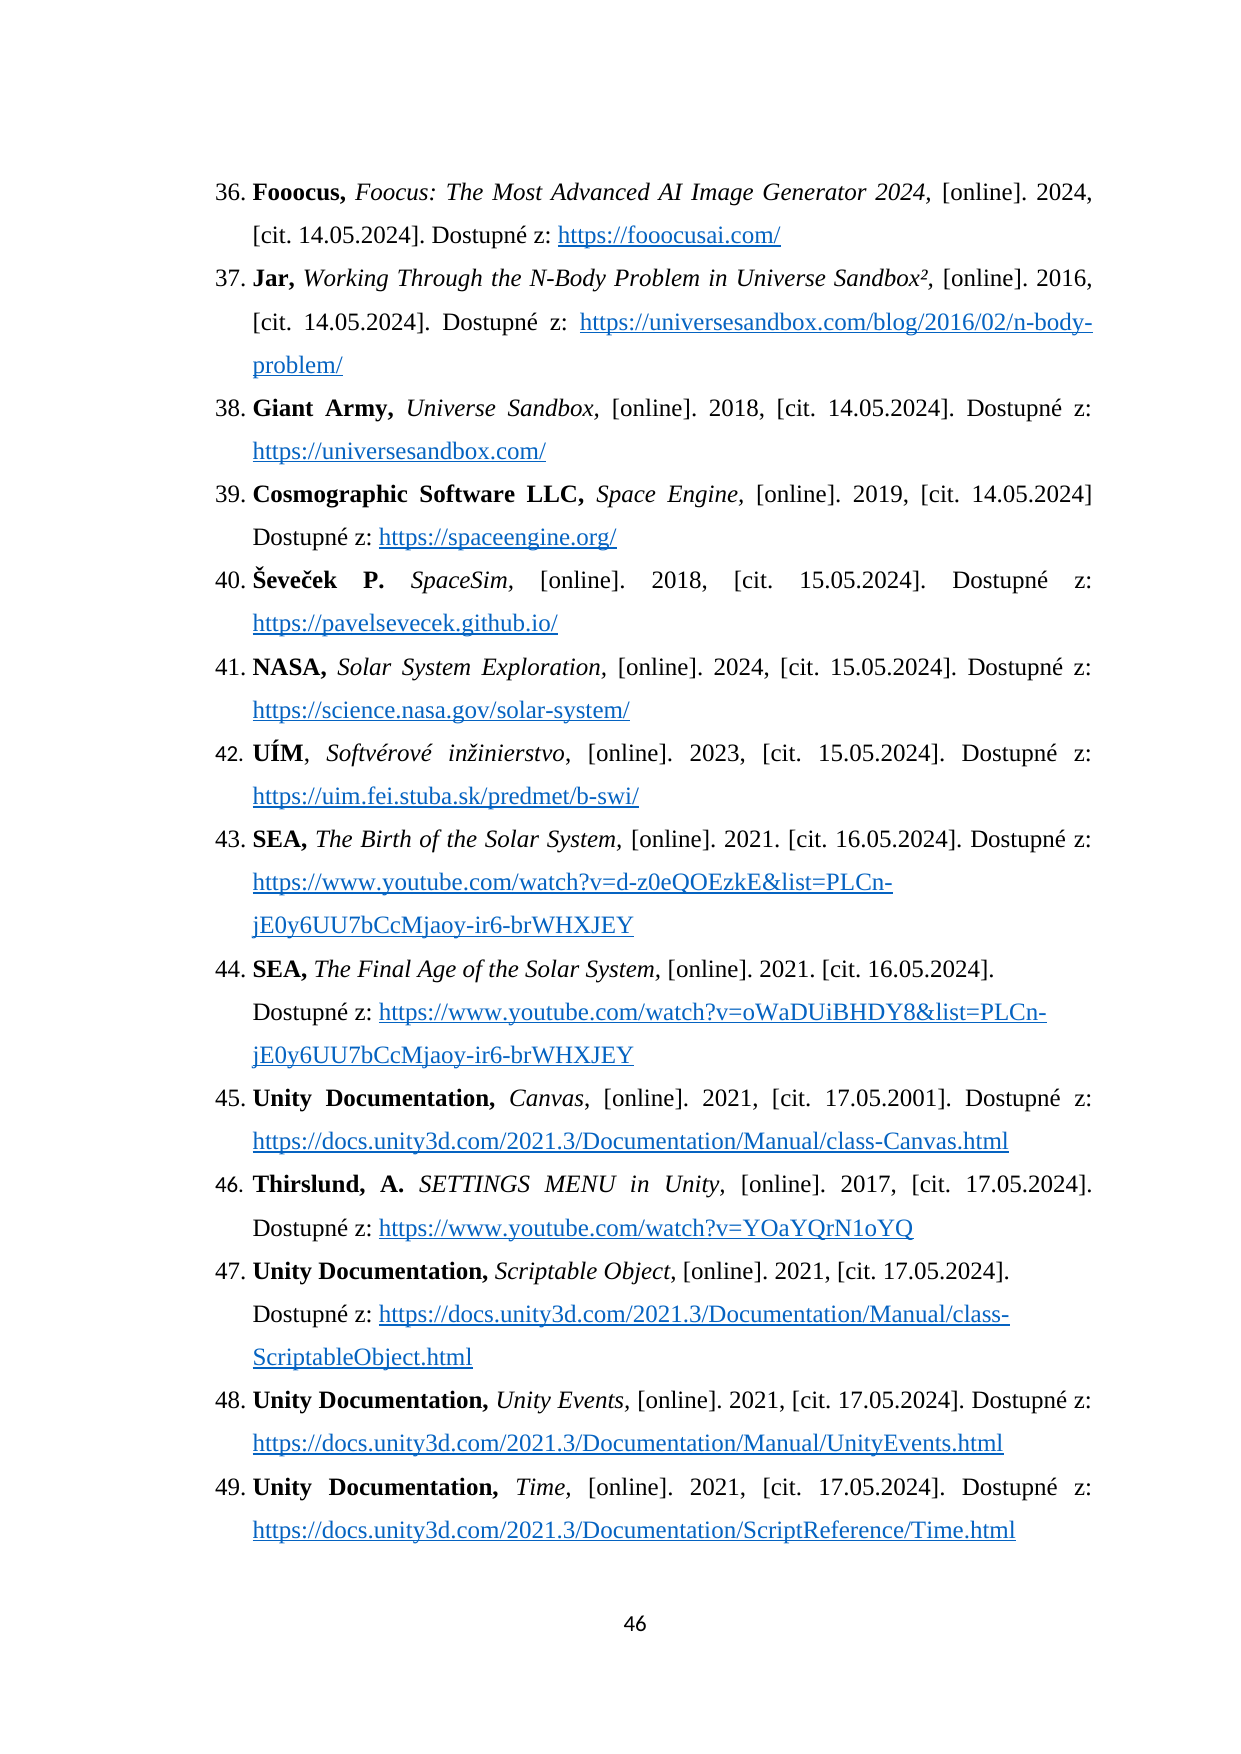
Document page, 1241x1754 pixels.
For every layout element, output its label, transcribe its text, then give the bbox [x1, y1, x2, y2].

list Fooocus, Foocus: The Most Advanced AI Image Generator 2024, [online]. 2024, [cit. 14.05.2024]. Dostupné z: https://fooocusai.com/ [215, 177, 1092, 249]
list Thirslund, A. SETTINGS MENU in Unity, [online]. 2017, [cit. 17.05.2024]. Dostupné z: https://www.youtube.com/watch?v=YOaYQrN1oYQ [215, 1169, 1092, 1242]
list Unity Documentation, Unity Events, [online]. 2021, [cit. 17.05.2024]. Dostupné z: https://docs.unity3d.com/2021.3/Documentation/Manual/UnityEvents.html [215, 1385, 1092, 1457]
list SEA, The Final Age of the Solar System, [online]. 2021. [cit. 16.05.2024]. Dostupné z: https://www.youtube.com/watch?v=oWaDUiBHDY8&list=PLCn-jE0y6UU7bCcMjaoy-ir6-brWHXJEY [215, 954, 1092, 1069]
list UÍM, Softvérové inžinierstvo, [online]. 2023, [cit. 15.05.2024]. Dostupné z: https://uim.fei.stuba.sk/predmet/b-swi/ [215, 738, 1092, 810]
list SEA, The Birth of the Solar System, [online]. 2021. [cit. 16.05.2024]. Dostupné z: https://www.youtube.com/watch?v=d-z0eQOEzkE&list=PLCn-jE0y6UU7bCcMjaoy-ir6-brWHXJEY [215, 824, 1092, 939]
list Giant Army, Universe Sandbox, [online]. 2018, [cit. 14.05.2024]. Dostupné z: https://universesandbox.com/ [215, 393, 1092, 465]
list Cosmographic Software LLC, Space Engine, [online]. 2019, [cit. 14.05.2024] Dostupné z: https://spaceengine.org/ [215, 479, 1092, 551]
list NASA, Solar System Exploration, [online]. 2024, [cit. 15.05.2024]. Dostupné z: https://science.nasa.gov/solar-system/ [215, 652, 1092, 723]
list Unity Documentation, Time, [online]. 2021, [cit. 17.05.2024]. Dostupné z: https://docs.unity3d.com/2021.3/Documentation/ScriptReference/Time.html [215, 1472, 1092, 1543]
list Ševeček P. SpaceSim, [online]. 2018, [cit. 15.05.2024]. Dostupné z: https://pavelsevecek.github.io/ [215, 565, 1092, 637]
list Jar, Working Through the N-Body Problem in Universe Sandbox², [online]. 2016, [cit. 14.05.2024]. Dostupné z: https://universesandbox.com/blog/2016/02/n-body-problem/ [215, 263, 1092, 378]
list Unity Documentation, Scriptable Object, [online]. 2021, [cit. 17.05.2024]. Dostupné z: https://docs.unity3d.com/2021.3/Documentation/Manual/class-ScriptableObject.html [215, 1256, 1092, 1371]
list Unity Documentation, Canvas, [online]. 2021, [cit. 17.05.2001]. Dostupné z: https://docs.unity3d.com/2021.3/Documentation/Manual/class-Canvas.html [215, 1083, 1092, 1155]
